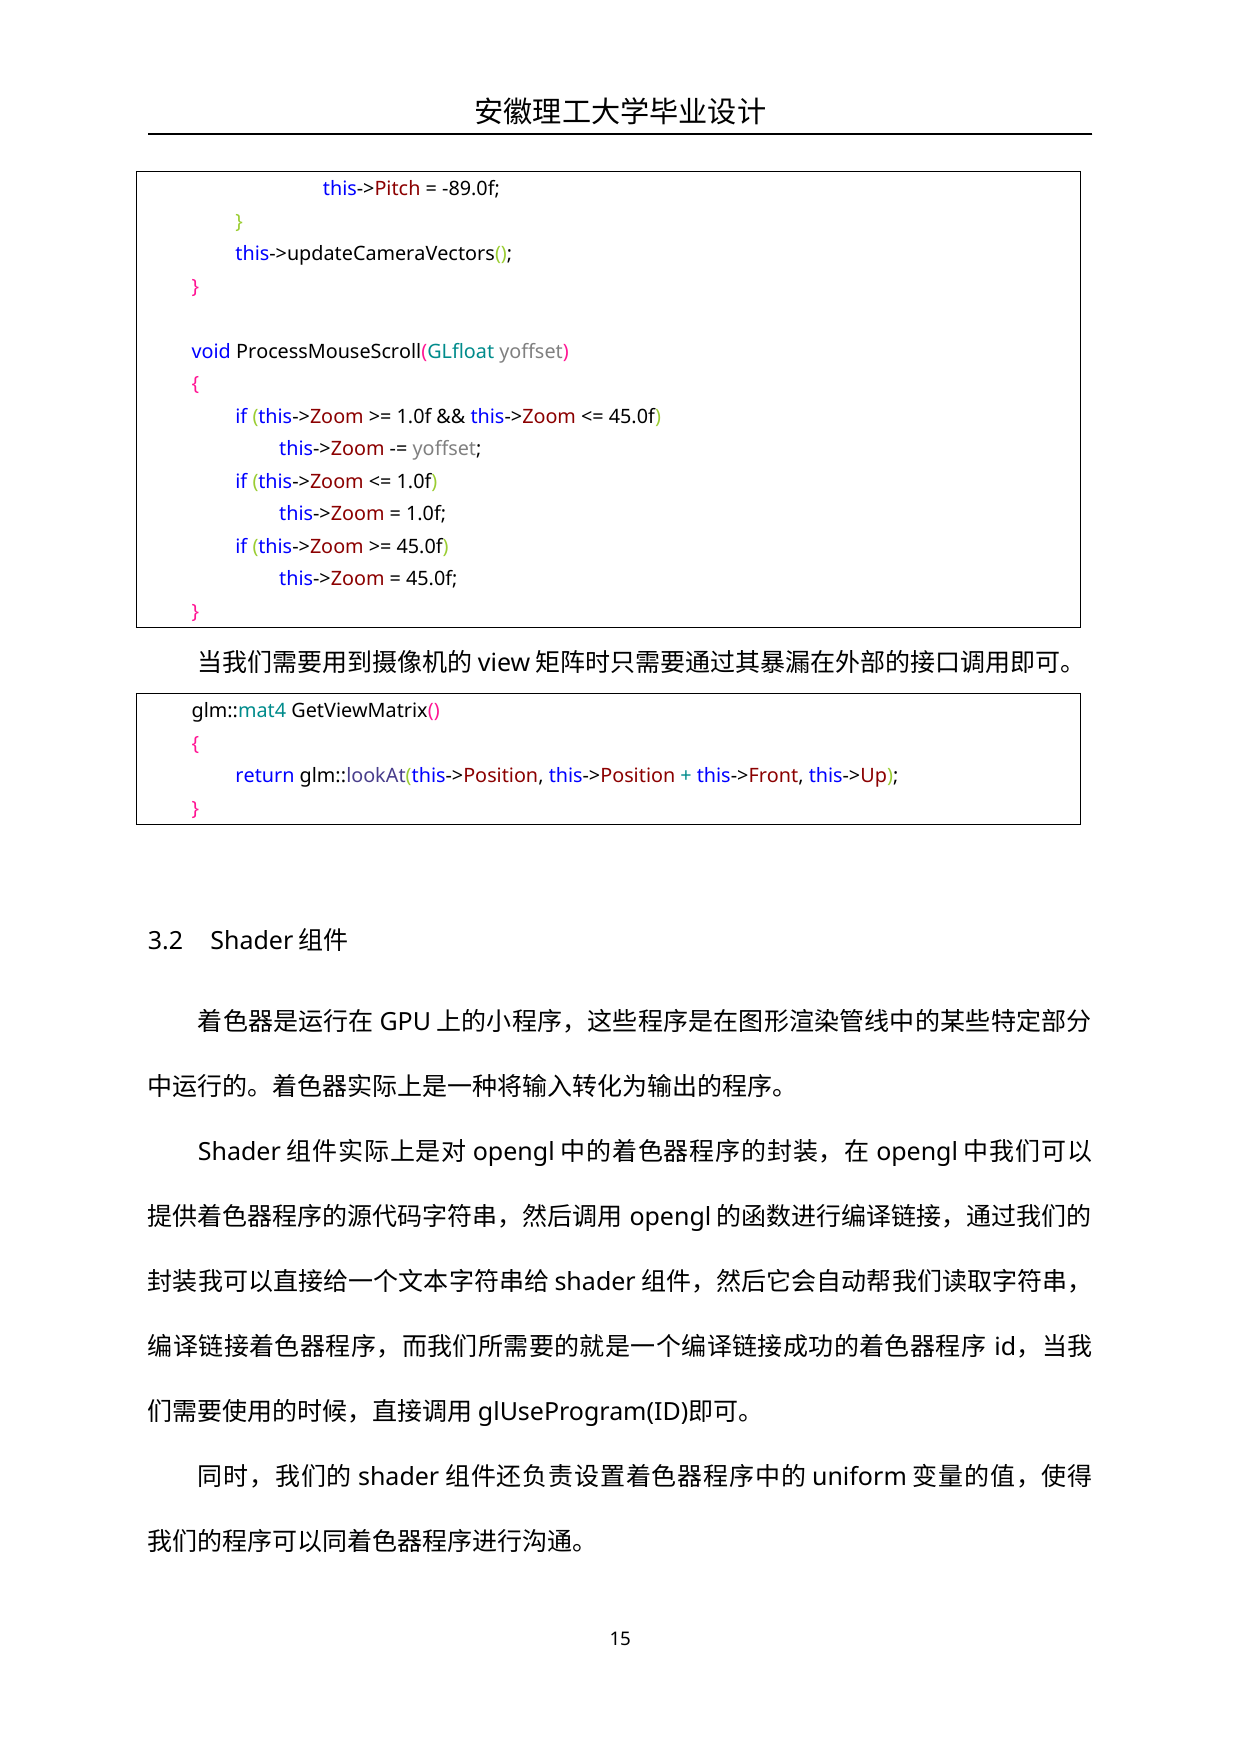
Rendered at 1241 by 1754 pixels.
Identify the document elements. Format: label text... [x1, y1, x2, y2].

table_header glm::mat4 GetViewMatrix() { return glm::lookAt(this->Position, this->Position + this->Front, this->Up); } [137, 694, 1080, 824]
text Shader组件实际上是对opengl中的着色器程序的封装，在opengl中我们可以提供着色器程序的源代码字符串，然后调用opengl的函数进行编译链接，通过我们的封装我可以直接给一个文本字符串给shader组件，然后它会自动帮我们读取字符串，编译链接着色器程序，而我们所需要的就是一个编译链接成功的着色器程序id，当我们需要使用的时候，直接调用glUseProgram(ID)即可。 [148, 1117, 1092, 1442]
text 同时，我们的shader组件还负责设置着色器程序中的uniform变量的值，使得我们的程序可以同着色器程序进行沟通。 [148, 1442, 1092, 1572]
subtitle Shader组件 [148, 906, 1092, 971]
text 着色器是运行在GPU上的小程序，这些程序是在图形渲染管线中的某些特定部分中运行的。着色器实际上是一种将输入转化为输出的程序。 [148, 987, 1092, 1117]
text 当我们需要用到摄像机的view矩阵时只需要通过其暴漏在外部的接口调用即可。 [148, 628, 1092, 693]
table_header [137, 172, 1080, 627]
